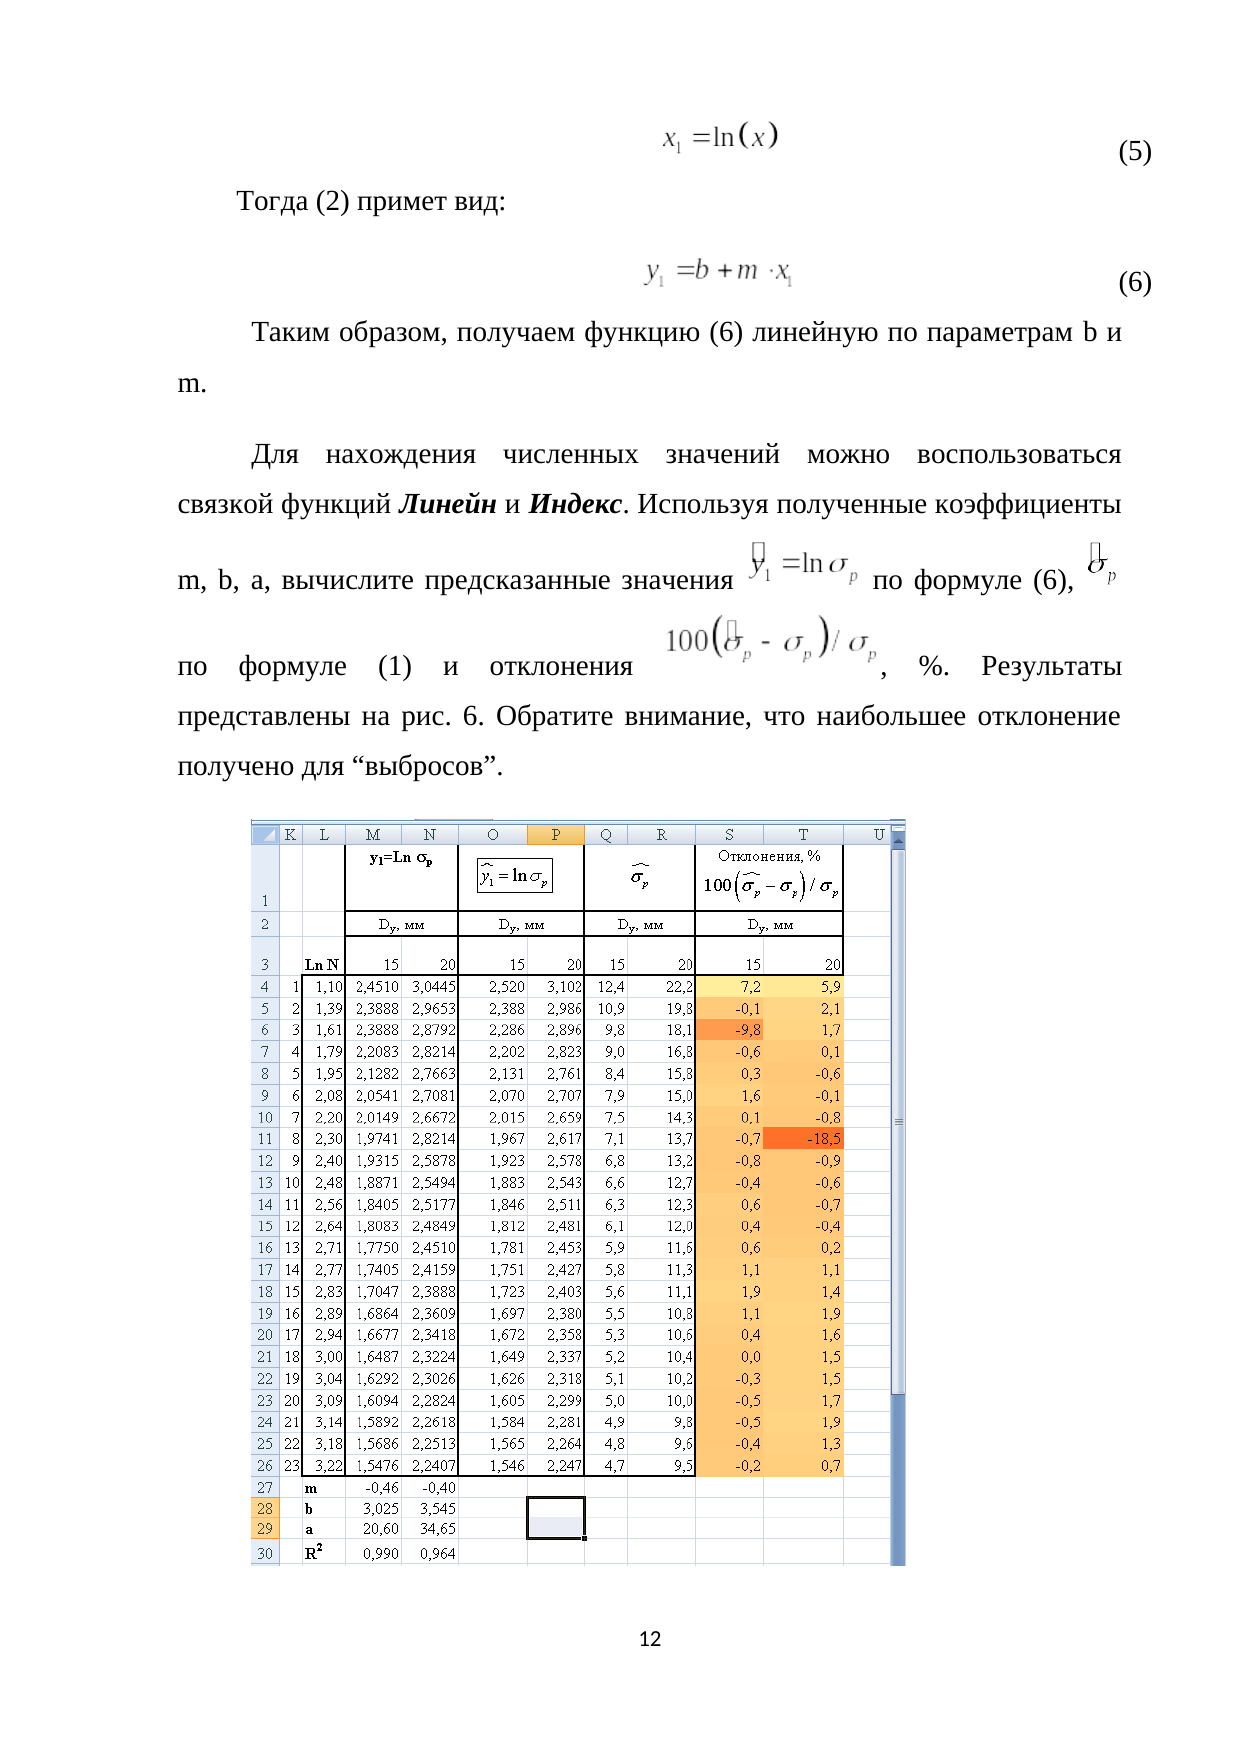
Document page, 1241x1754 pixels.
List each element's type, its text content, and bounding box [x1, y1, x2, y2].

text Таким образом, получаем функцию (6) линейную по параметрам b и m. [177, 314, 1122, 398]
text Для нахождения численных значений можно воспользоваться связкой функций Линейн и Индекс. Используя полученные коэффициенты m, b, a, вычислите предсказанные значения по формуле (6), по формуле (1) и отклонения , %. Результаты представлены на рис. 6. Обратите внимание, что наибольшее отклонение получено для “выбросов”. [177, 436, 1122, 782]
text (5) [288, 118, 1122, 167]
text Тогда (2) примет вид: [177, 183, 1122, 217]
picture [251, 819, 906, 1566]
text (6) [288, 252, 1122, 298]
